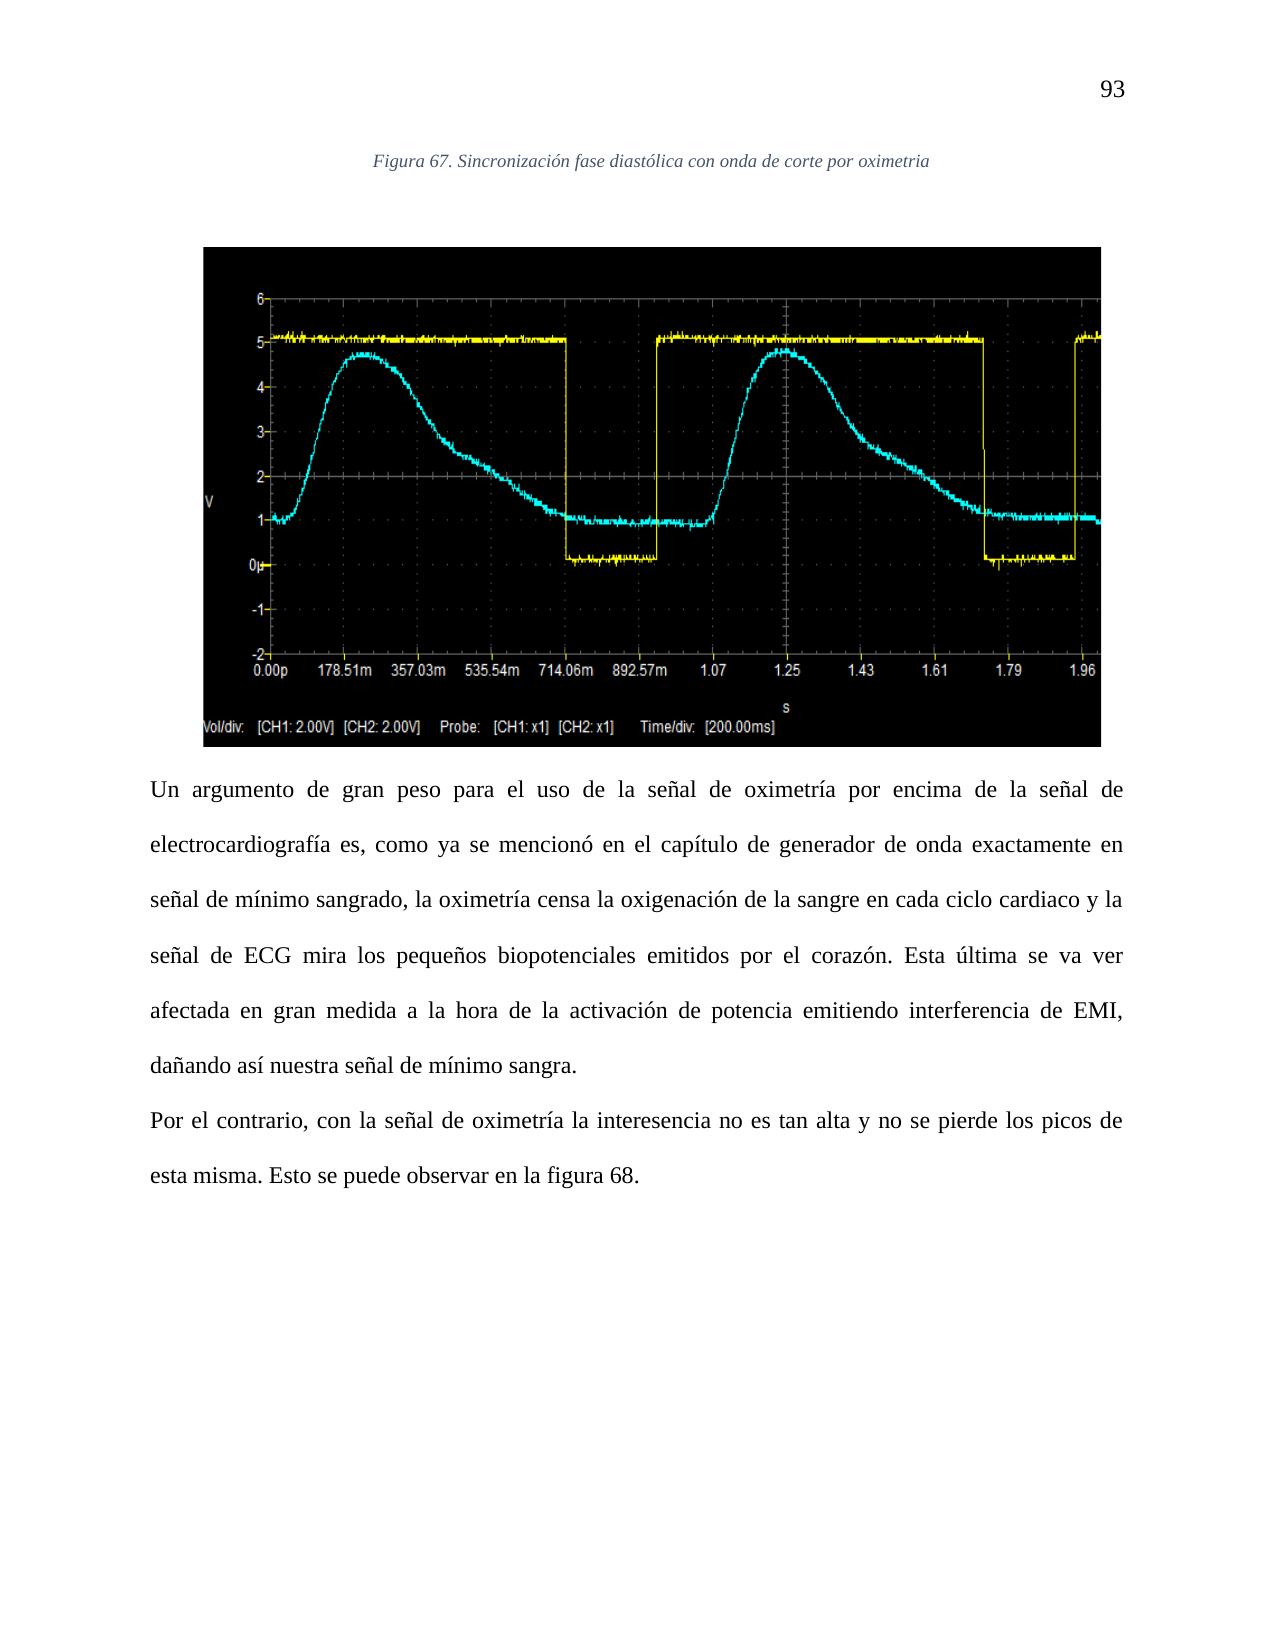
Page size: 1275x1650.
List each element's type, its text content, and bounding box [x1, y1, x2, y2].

text Por el contrario, con la señal de oximetría la interesencia no es tan alta y no se pierde los picos de esta misma. Esto se puede observar en la figura 68. [150, 1106, 1125, 1189]
text Un argumento de gran peso para el uso de la señal de oximetría por encima de la señal de electrocardiografía es, como ya se mencionó en el capítulo de generador de onda exactamente en señal de mínimo sangrado, la oximetría censa la oxigenación de la sangre en cada ciclo cardiaco y la señal de ECG mira los pequeños biopotenciales emitidos por el corazón. Esta última se va ver afectada en gran medida a la hora de la activación de potencia emitiendo interferencia de EMI, dañando así nuestra señal de mínimo sangra. [150, 775, 1125, 1079]
picture [203, 247, 1102, 747]
text Figura 67. Sincronización fase diastólica con onda de corte por oximetria [150, 150, 1125, 172]
